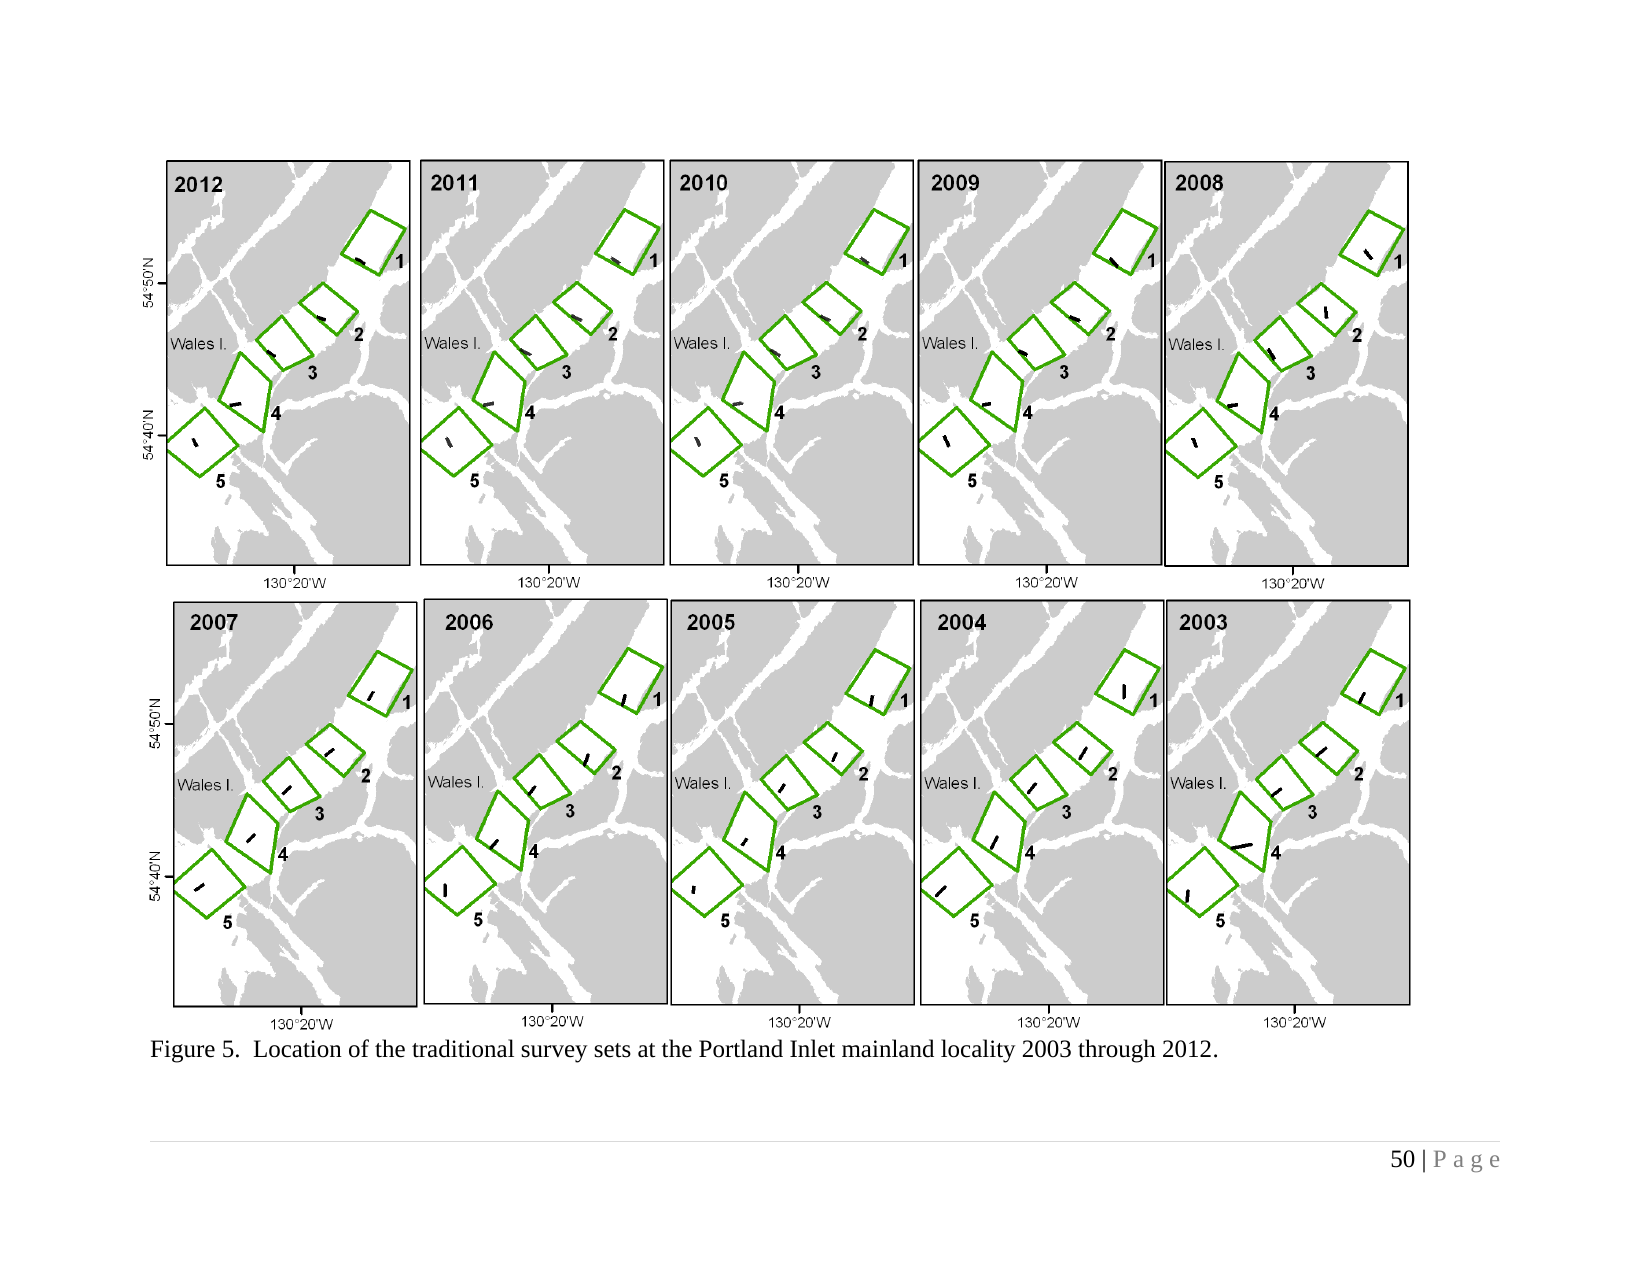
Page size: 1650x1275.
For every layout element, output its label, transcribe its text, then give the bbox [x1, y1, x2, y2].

text Figure 5. Location of the traditional survey sets at the Portland Inlet mainland locality 2003 through 2012. [150, 1034, 1500, 1062]
picture [139, 157, 1412, 1051]
